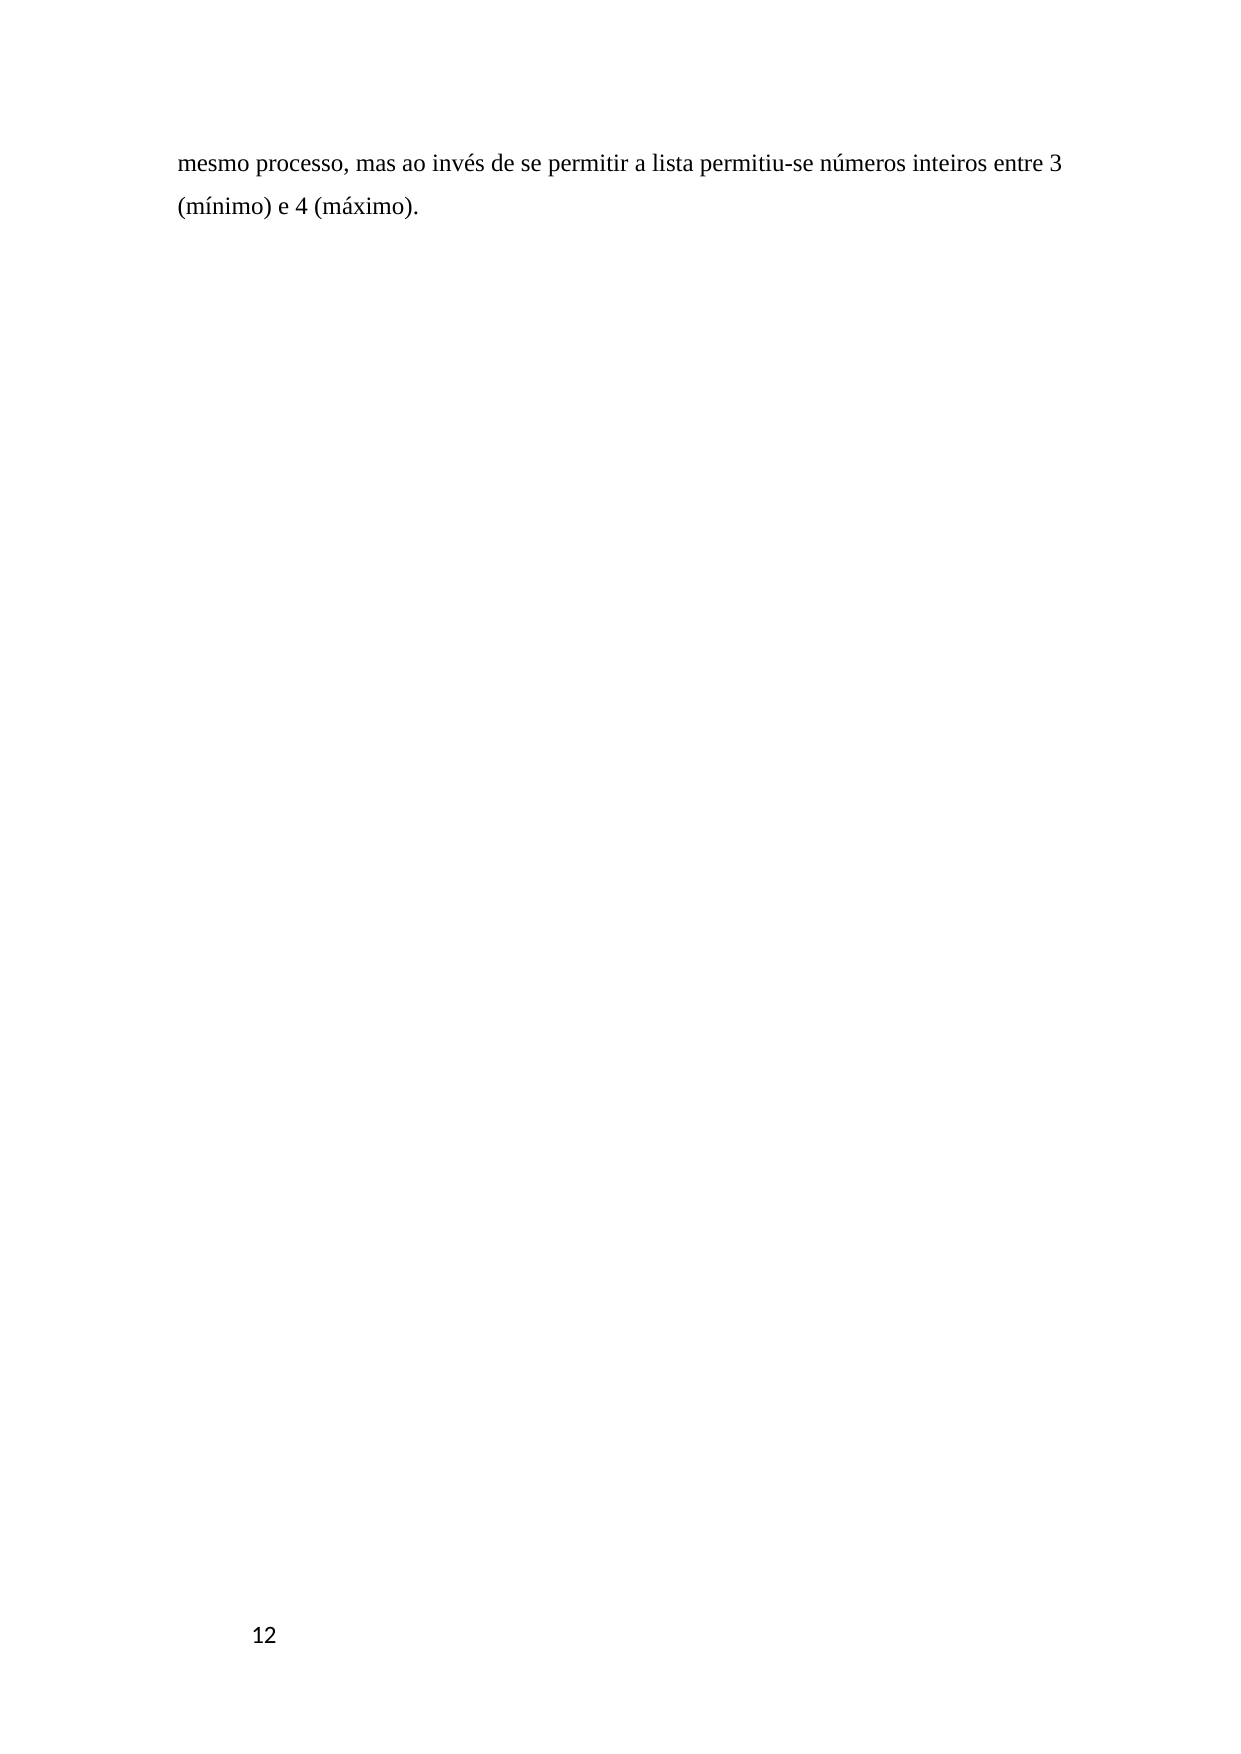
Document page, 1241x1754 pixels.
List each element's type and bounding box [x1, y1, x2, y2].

text [177, 148, 1063, 219]
